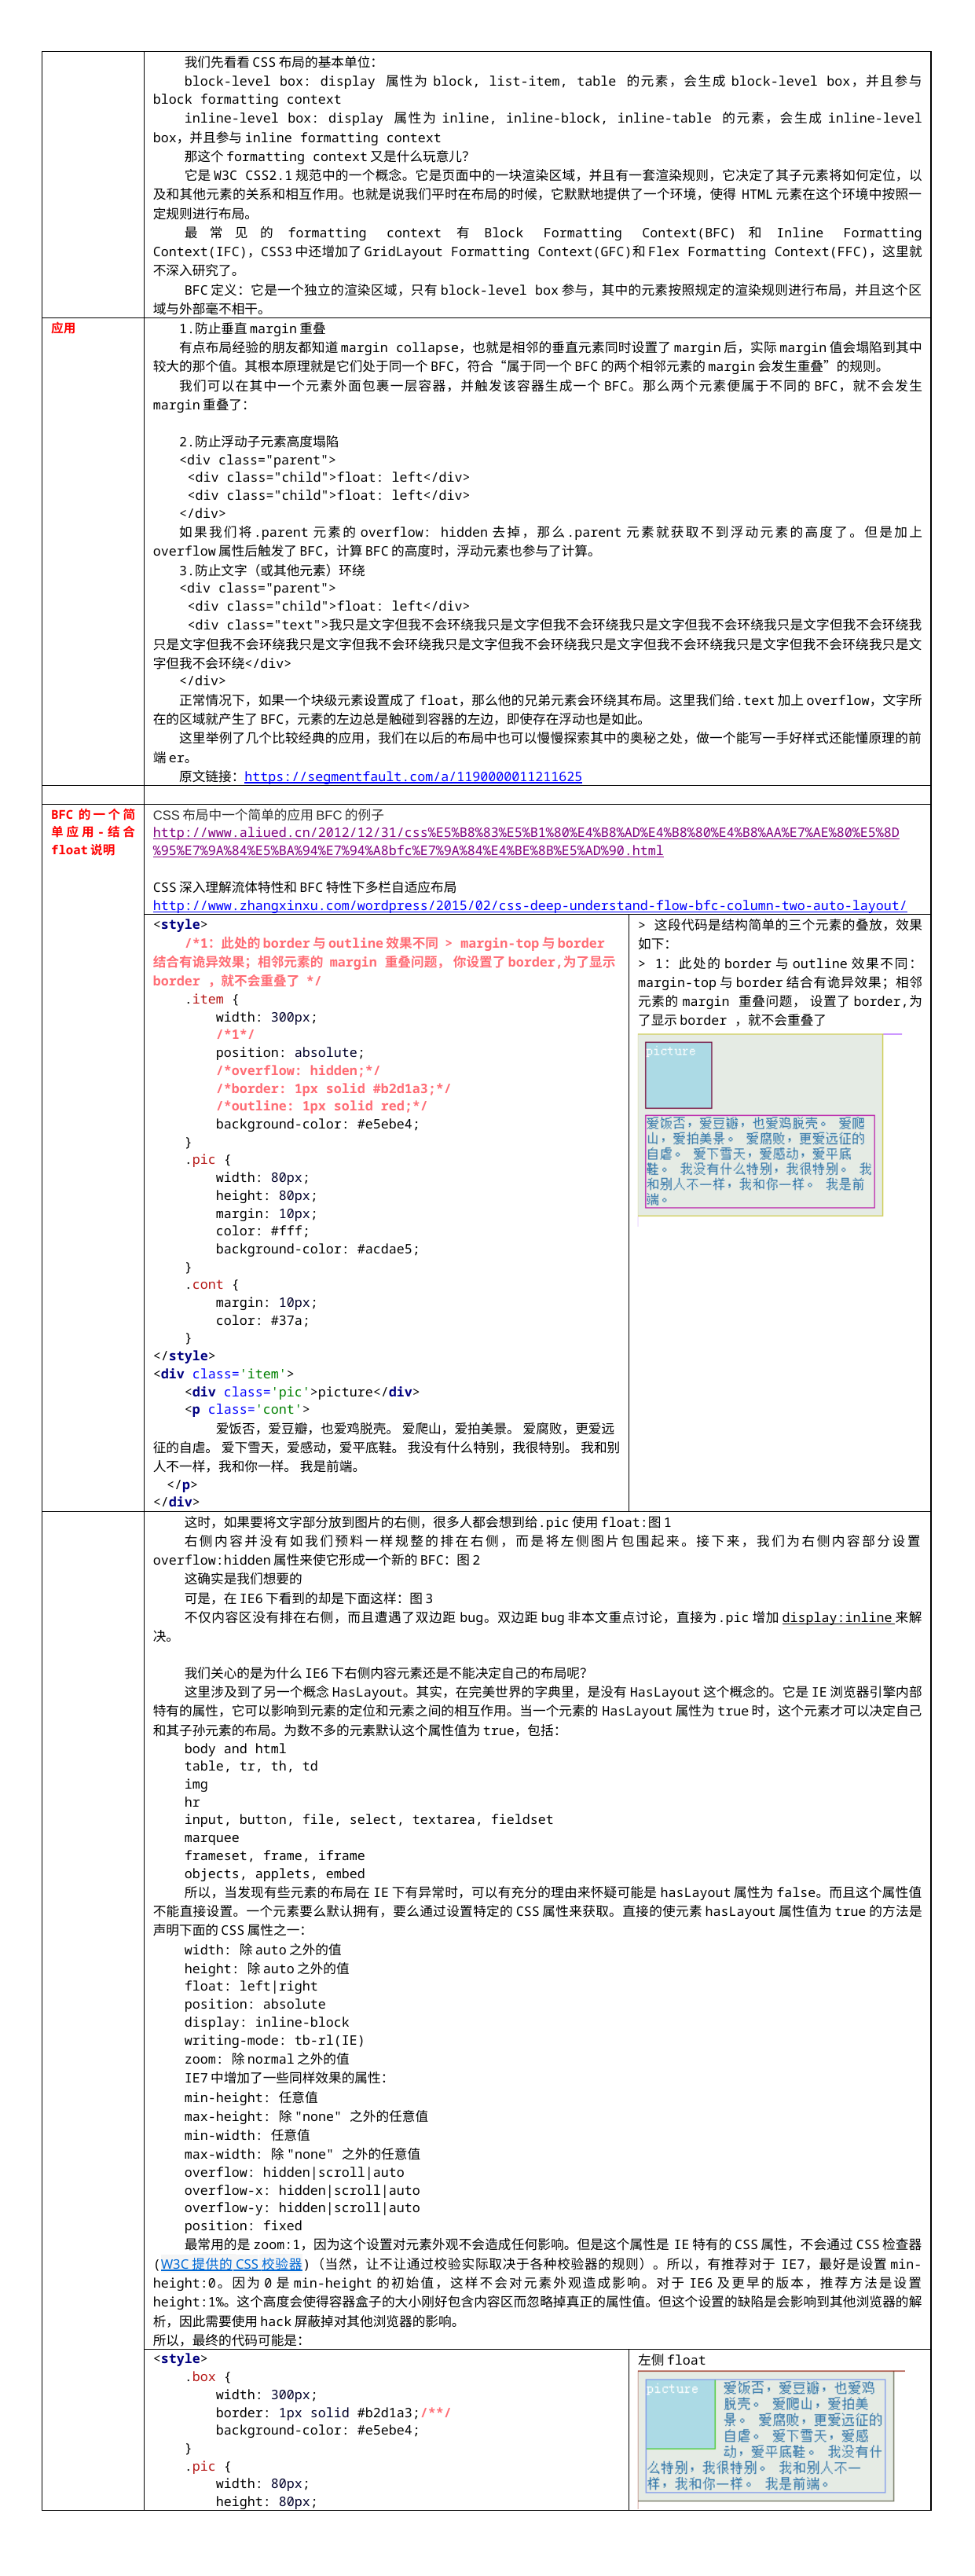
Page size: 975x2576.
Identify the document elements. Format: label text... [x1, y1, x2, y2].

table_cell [629, 2350, 930, 2510]
table_cell [42, 52, 144, 317]
table_cell 这时，如果要将文字部分放到图片的右侧，很多人都会想到给.pic使用float:图1 右侧内容并没有如我们预料一样规整的排在右侧，而是将左侧图片包围起来。接下来，我们为右侧内容部分设置overflow:hidden属性来使它形成一个新的BFC：图2 这确实是我们想要的 可是，在IE6下看到的却是下面这样：图3 不仅内容区没有排在右侧，而且遭遇了双边距bug。双边距bug非本文重点讨论，直接为.pic增加display:inline来解决。 我们关心的是为什么IE6下右侧内容元素还是不能决定自己的布局呢？ 这里涉及到了另一个概念HasLayout。其实，在完美世界的字典里，是没有HasLayout这个概念的。它是IE浏览器引擎内部特有的属性，它可以影响到元素的定位和元素之间的相互作用。当一个元素的HasLayout属性为true时，这个元素才可以决定自己和其子孙元素的布局。为数不多的元素默认这个属性值为true，包括： body and html table, tr, th, td img hr input, button, file, select, textarea, fieldset marquee frameset, frame, iframe objects, applets, embed 所以，当发现有些元素的布局在IE下有异常时，可以有充分的理由来怀疑可能是hasLayout属性为false。而且这个属性值不能直接设置。一个元素要么默认拥有，要么通过设置特定的CSS属性来获取。直接的使元素hasLayout属性值为true的方法是声明下面的CSS属性之一： width: 除auto之外的值 height: 除auto之外的值 float: left|right position: absolute display: inline-block writing-mode: tb-rl(IE) zoom: 除normal之外的值 IE7中增加了一些同样效果的属性： min-height: 任意值 max-height: 除 "none" 之外的任意值 min-width: 任意值 max-width: 除 "none" 之外的任意值 overflow: hidden|scroll|auto overflow-x: hidden|scroll|auto overflow-y: hidden|scroll|auto position: fixed 最常用的是zoom:1，因为这个设置对元素外观不会造成任何影响。但是这个属性是IE特有的CSS属性，不会通过CSS检查器(W3C提供的CSS校验器)（当然，让不让通过校验实际取决于各种校验器的规则）。所以，有推荐对于IE7，最好是设置min-height:0。因为0是min-height的初始值，这样不会对元素外观造成影响。对于IE6及更早的版本，推荐方法是设置height:1%。这个高度会使得容器盒子的大小刚好包含内容区而忽略掉真正的属性值。但这个设置的缺陷是会影响到其他浏览器的解析，因此需要使用hack屏蔽掉对其他浏览器的影响。 所以，最终的代码可能是： [145, 1512, 930, 2349]
table_cell 应用 [42, 318, 144, 785]
picture [637, 2369, 905, 2509]
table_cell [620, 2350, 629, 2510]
table_cell [42, 1512, 144, 2510]
table_cell [145, 786, 930, 804]
table_cell BFC的一个简单应用-结合float说明 [42, 805, 144, 1511]
table_cell > 这段代码是结构简单的三个元素的叠放，效果如下： > 1：此处的border与outline效果不同： margin-top与border结合有诡异效果；相邻元素的 margin 重叠问题， 设置了border,为了显示border ，就不会重叠了 [629, 915, 930, 1511]
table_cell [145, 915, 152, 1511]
table_cell CSS布局中一个简单的应用BFC的例子 http://www.aliued.cn/2012/12/31/css%E5%B8%83%E5%B1%80%E4%B8%AD%E4%B8%80%E4%B8%AA%E7%AE%80%E5%8D%95%E7%9A%84%E5%BA%94%E7%94%A8bfc%E7%9A%84%E4%BE%8B%E5%AD%90.html CSS深入理解流体特性和BFC特性下多栏自适应布局 http://www.zhangxinxu.com/wordpress/2015/02/css-deep-understand-flow-bfc-column-two-auto-layout/ [145, 805, 930, 914]
table_cell [42, 786, 144, 804]
picture [637, 1029, 903, 1227]
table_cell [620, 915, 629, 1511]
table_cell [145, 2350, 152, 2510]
table_cell 1.防止垂直margin重叠 有点布局经验的朋友都知道margin collapse，也就是相邻的垂直元素同时设置了margin后，实际margin值会塌陷到其中较大的那个值。其根本原理就是它们处于同一个BFC，符合“属于同一个BFC的两个相邻元素的margin会发生重叠”的规则。 我们可以在其中一个元素外面包裹一层容器，并触发该容器生成一个BFC。那么两个元素便属于不同的BFC，就不会发生margin重叠了： 2.防止浮动子元素高度塌陷 <div class="parent"> <div class="child">float: left</div> <div class="child">float: left</div> </div> 如果我们将.parent元素的overflow: hidden去掉，那么.parent元素就获取不到浮动元素的高度了。但是加上overflow属性后触发了BFC，计算BFC的高度时，浮动元素也参与了计算。 3.防止文字（或其他元素）环绕 <div class="parent"> <div class="child">float: left</div> <div class="text">我只是文字但我不会环绕我只是文字但我不会环绕我只是文字但我不会环绕我只是文字但我不会环绕我只是文字但我不会环绕我只是文字但我不会环绕我只是文字但我不会环绕我只是文字但我不会环绕我只是文字但我不会环绕我只是文字但我不会环绕</div> </div> 正常情况下，如果一个块级元素设置成了float，那么他的兄弟元素会环绕其布局。这里我们给.text加上overflow，文字所在的区域就产生了BFC，元素的左边总是触碰到容器的左边，即使存在浮动也是如此。 这里举例了几个比较经典的应用，我们在以后的布局中也可以慢慢探索其中的奥秘之处，做一个能写一手好样式还能懂原理的前端er。 原文链接：https://segmentfault.com/a/1190000011211625 [145, 318, 930, 785]
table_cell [145, 52, 930, 317]
